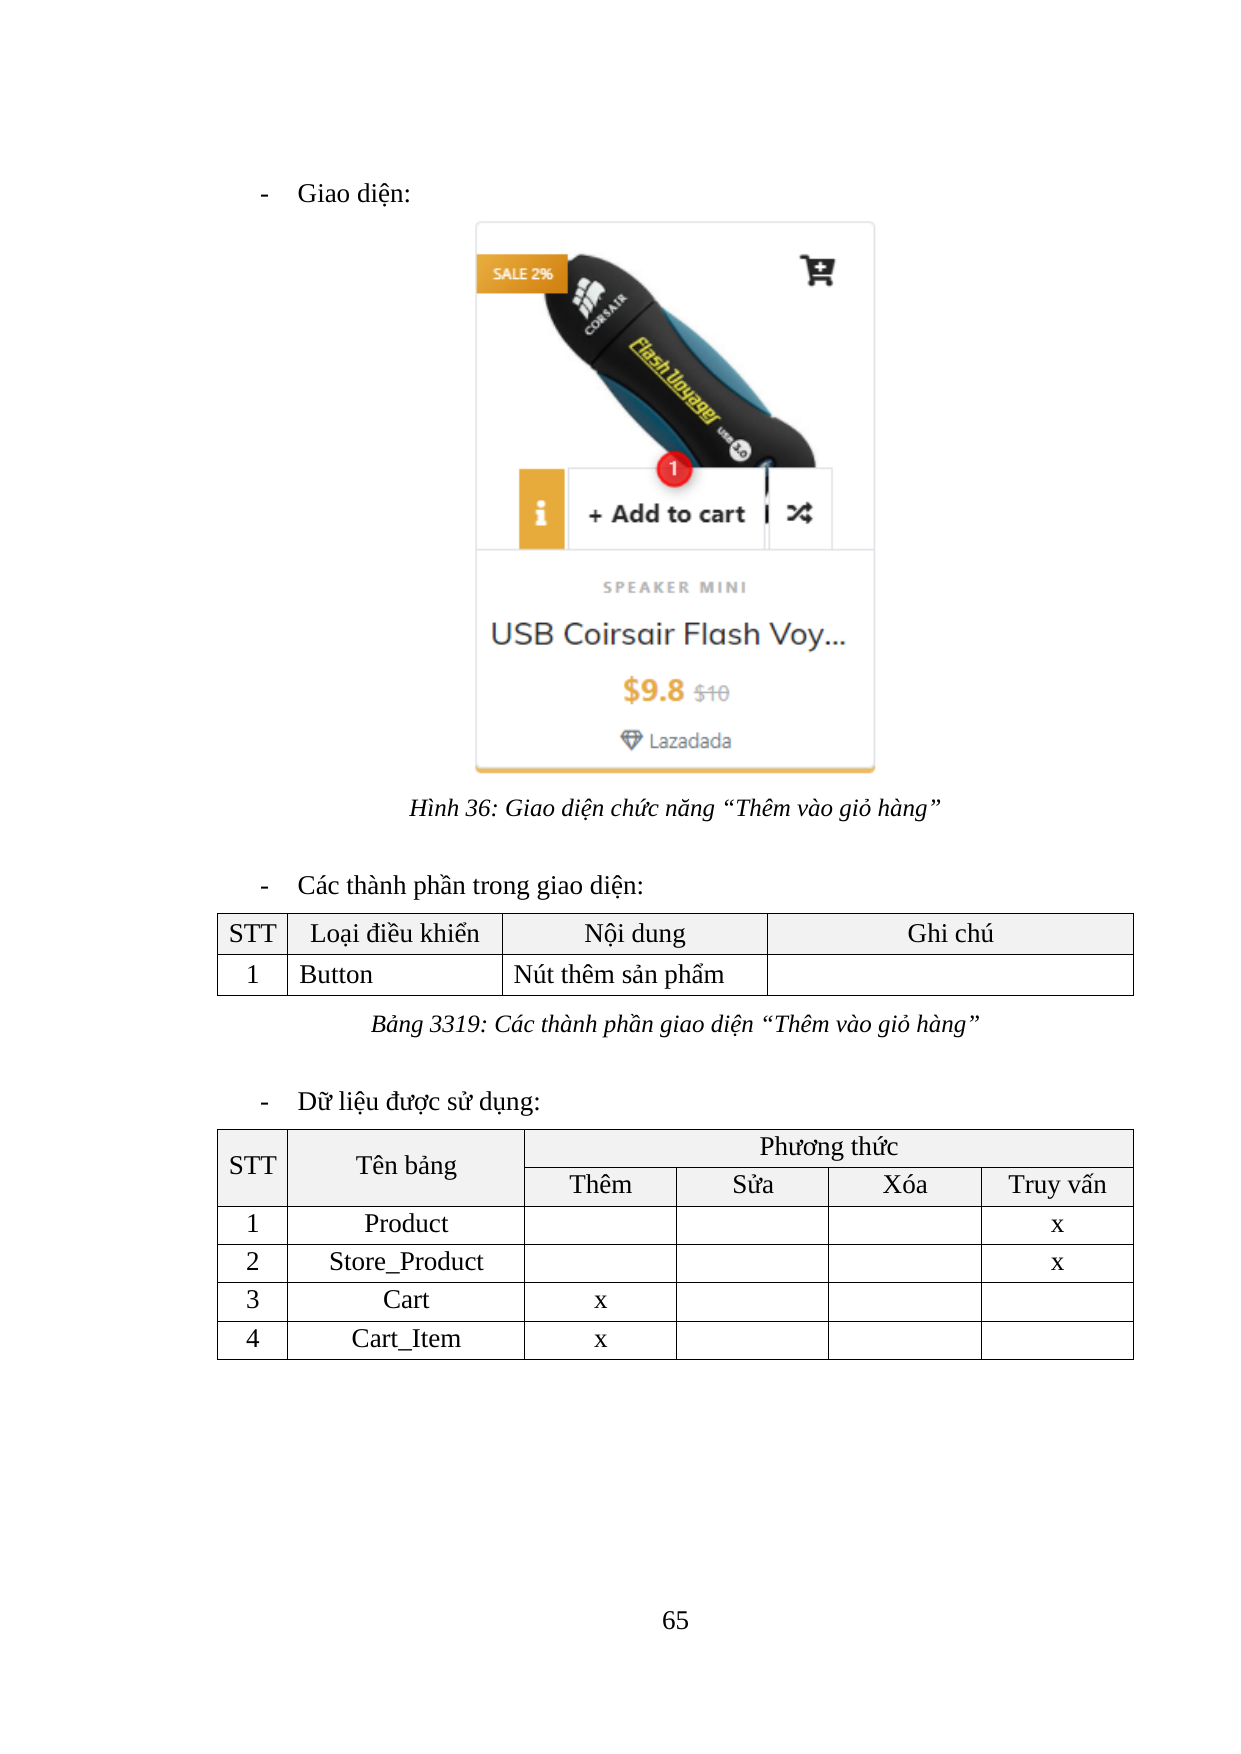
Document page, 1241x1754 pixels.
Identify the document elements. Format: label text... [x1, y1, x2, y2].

table_cell [829, 1207, 981, 1244]
table_cell 1 [218, 955, 287, 995]
table_cell Truy vấn [982, 1168, 1133, 1206]
table_cell 1 [218, 1207, 287, 1244]
table_header Loại điều khiển [288, 914, 502, 954]
text Hình 36: Giao diện chức năng “Thêm vào giỏ hàng” [229, 793, 1122, 822]
table_cell x [982, 1245, 1133, 1282]
table_header STT [218, 914, 287, 954]
table_cell Nút thêm sản phẩm [503, 955, 767, 995]
table_header Phương thức [525, 1130, 1133, 1167]
table_cell [829, 1283, 981, 1321]
table_cell Store_Product [288, 1245, 524, 1282]
table_cell Xóa [829, 1168, 981, 1206]
table_cell x [982, 1207, 1133, 1244]
table_header STT [218, 1130, 287, 1206]
table_cell Cart_Item [288, 1322, 524, 1359]
table_cell [829, 1322, 981, 1359]
table_header Nội dung [503, 914, 767, 954]
table_cell [982, 1322, 1133, 1359]
table_cell Product [288, 1207, 524, 1244]
table_cell [677, 1322, 828, 1359]
table_header Tên bảng [288, 1130, 524, 1206]
table_cell 4 [218, 1322, 287, 1359]
table_cell [829, 1245, 981, 1282]
table_cell Cart [288, 1283, 524, 1321]
table_cell x [525, 1322, 676, 1359]
table_cell [982, 1283, 1133, 1321]
list Dữ liệu được sử dụng: [260, 1085, 1122, 1117]
table_cell 3 [218, 1283, 287, 1321]
table_cell Thêm [525, 1168, 676, 1206]
table_cell [525, 1245, 676, 1282]
table_cell Button [288, 955, 502, 995]
text Bảng 3319: Các thành phần giao diện “Thêm vào giỏ hàng” [229, 1009, 1122, 1038]
table_header Ghi chú [768, 914, 1133, 954]
table_cell Sửa [677, 1168, 828, 1206]
table_cell [677, 1283, 828, 1321]
list Giao diện: [260, 177, 1122, 208]
table_cell x [525, 1283, 676, 1321]
table_cell [677, 1207, 828, 1244]
table_cell 2 [218, 1245, 287, 1282]
table_cell [525, 1207, 676, 1244]
list Các thành phần trong giao diện: [260, 869, 1122, 901]
table_cell [677, 1245, 828, 1282]
table_cell [768, 955, 1133, 995]
picture [474, 220, 877, 775]
